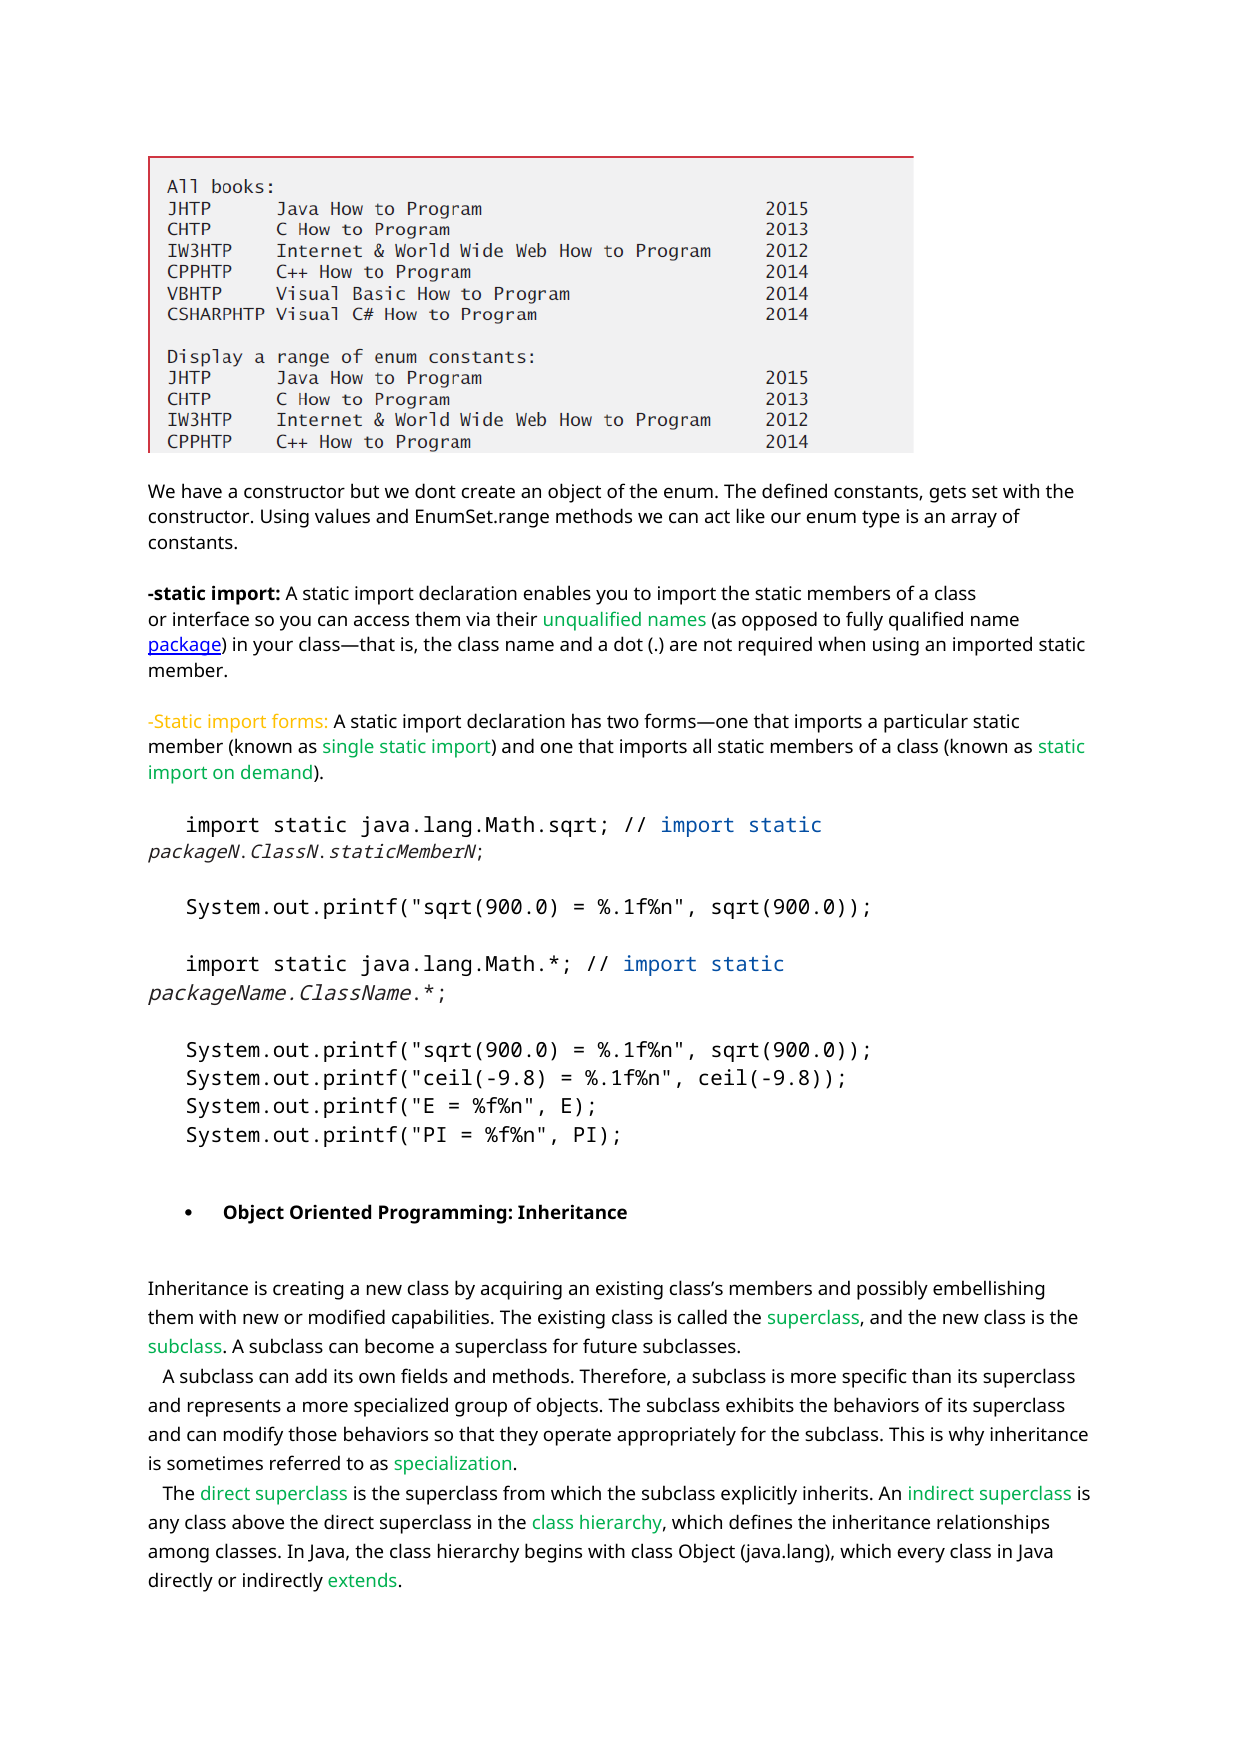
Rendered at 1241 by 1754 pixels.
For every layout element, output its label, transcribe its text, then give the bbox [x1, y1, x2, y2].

text -Static import forms: A static import declaration has two forms—one that imports a particular static member (known as single static import) and one that imports all static members of a class (known as static import on demand). [148, 708, 1093, 784]
text import static java.lang.Math.*; // import static packageName.ClassName.*; [148, 949, 1093, 1006]
text System.out.printf("ceil(-9.8) = %.1f%n", ceil(-9.8)); [148, 1063, 1093, 1092]
text System.out.printf("sqrt(900.0) = %.1f%n", sqrt(900.0)); [148, 892, 1093, 921]
text System.out.printf("PI = %f%n", PI); [148, 1120, 1093, 1148]
text import static java.lang.Math.sqrt; // import static packageN.ClassN.staticMemberN; [148, 810, 1093, 864]
text System.out.printf("sqrt(900.0) = %.1f%n", sqrt(900.0)); [148, 1035, 1093, 1063]
text We have a constructor but we dont create an object of the enum. The defined constants, gets set with the constructor. Using values and EnumSet.range methods we can act like our enum type is an array of constants. [148, 478, 1093, 555]
text System.out.printf("E = %f%n", E); [148, 1092, 1093, 1120]
picture [147, 147, 914, 453]
text -static import: A static import declaration enables you to import the static members of a class [148, 580, 1093, 606]
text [148, 1275, 1093, 1593]
list Object Oriented Programming: Inheritance [185, 1199, 1093, 1225]
text or interface so you can access them via their unqualified names (as opposed to fully qualified name package) in your class—that is, the class name and a dot (.) are not required when using an imported static member. [148, 606, 1093, 682]
